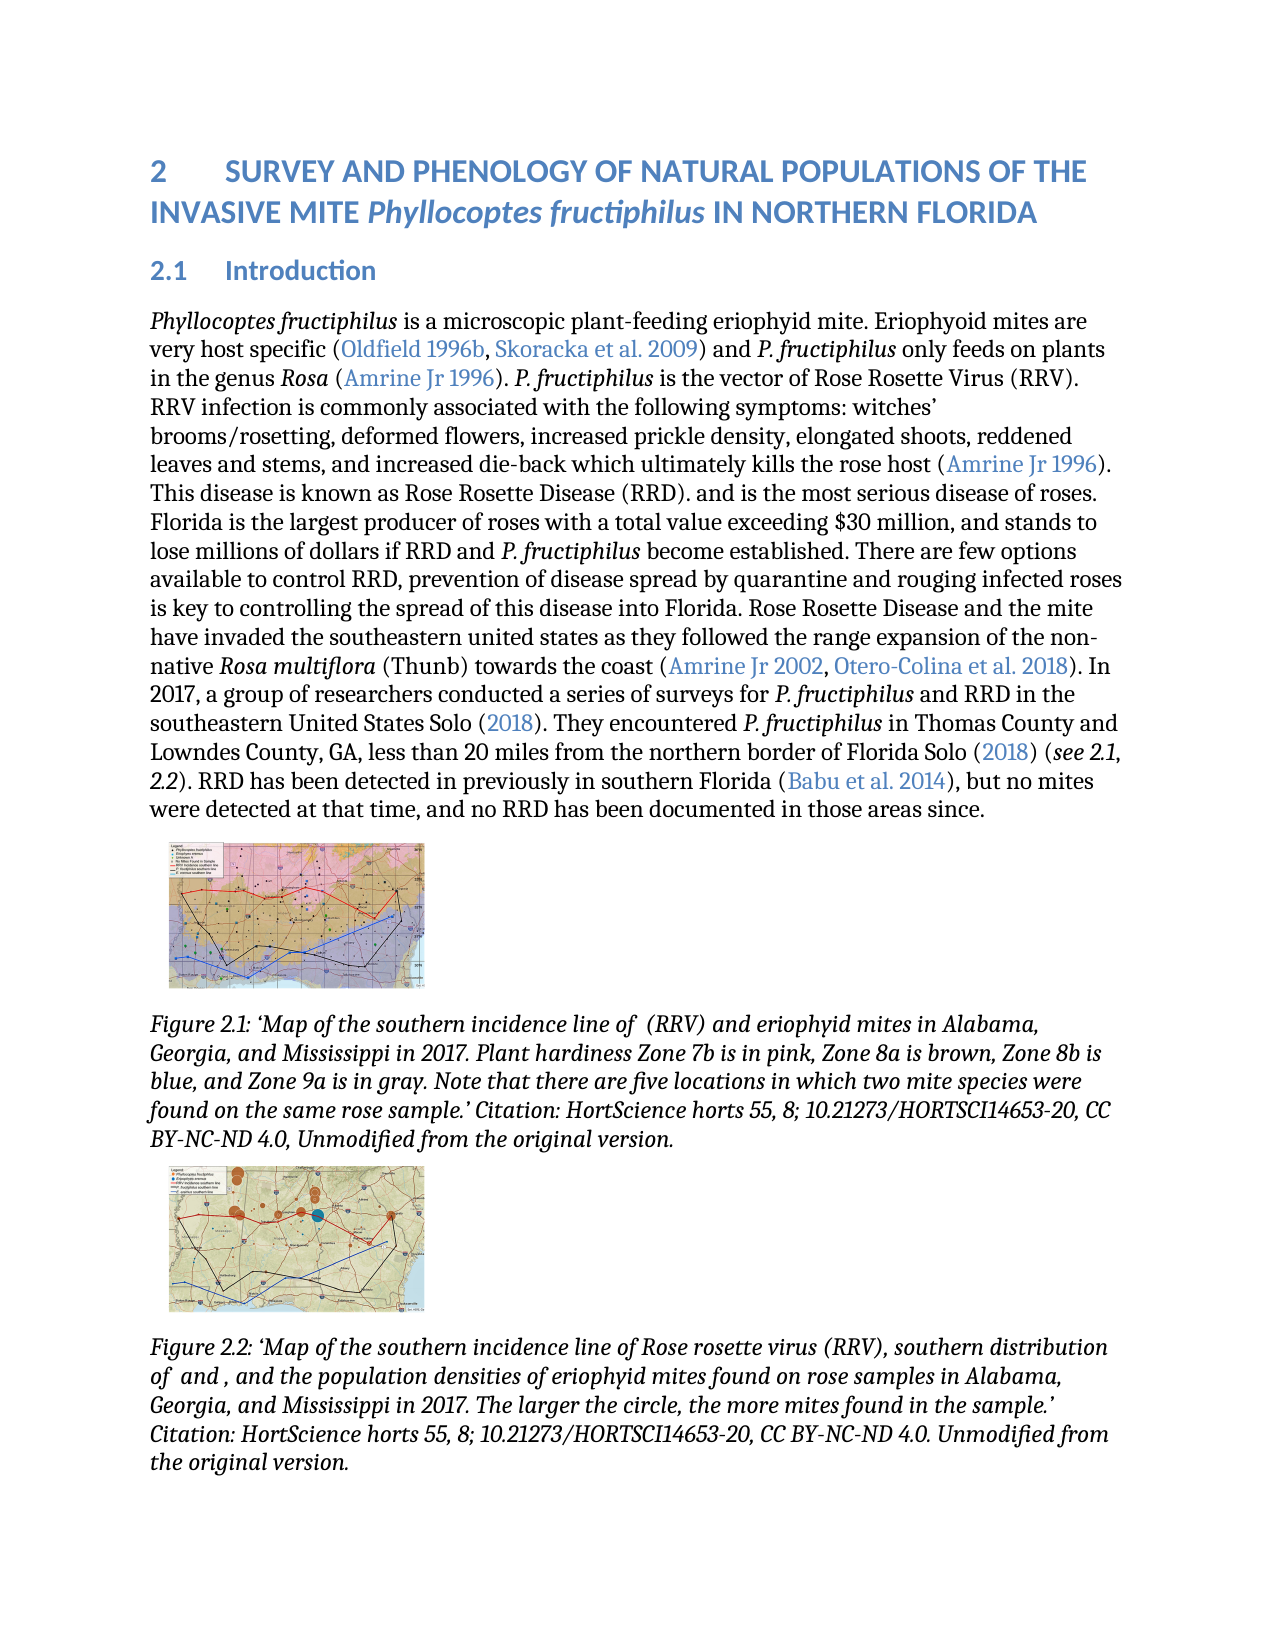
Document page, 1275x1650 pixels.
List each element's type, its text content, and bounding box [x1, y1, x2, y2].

text Phyllocoptes fructiphilus is a microscopic plant-feeding eriophyid mite. Eriophyoid mites are very host specific (Oldfield 1996b, Skoracka et al. 2009) and P. fructiphilus only feeds on plants in the genus Rosa (Amrine Jr 1996). P. fructiphilus is the vector of Rose Rosette Virus (RRV). RRV infection is commonly associated with the following symptoms: witches’ brooms/rosetting, deformed flowers, increased prickle density, elongated shoots, reddened leaves and stems, and increased die-back which ultimately kills the rose host (Amrine Jr 1996). This disease is known as Rose Rosette Disease (RRD). and is the most serious disease of roses. Florida is the largest producer of roses with a total value exceeding $30 million, and stands to lose millions of dollars if RRD and P. fructiphilus become established. There are few options available to control RRD, prevention of disease spread by quarantine and rouging infected roses is key to controlling the spread of this disease into Florida. Rose Rosette Disease and the mite have invaded the southeastern united states as they followed the range expansion of the non-native Rosa multiflora (Thunb) towards the coast (Amrine Jr 2002, Otero-Colina et al. 2018). In 2017, a group of researchers conducted a series of surveys for P. fructiphilus and RRD in the southeastern United States Solo (2018). They encountered P. fructiphilus in Thomas County and Lowndes County, GA, less than 20 miles from the northern border of Florida Solo (2018) (see 2.1, 2.2). RRD has been detected in previously in southern Florida (Babu et al. 2014), but no mites were detected at that time, and no RRD has been documented in those areas since. [150, 307, 1125, 824]
text Figure 2.2: ‘Map of the southern incidence line of Rose rosette virus (RRV), southern distribution of and , and the population densities of eriophyid mites found on rose samples in Alabama, Georgia, and Mississippi in 2017. The larger the circle, the more mites found in the sample.’ Citation: HortScience horts 55, 8; 10.21273/HORTSCI14653-20, CC BY-NC-ND 4.0. Unmodified from the original version. [150, 1333, 1125, 1477]
subtitle 2 SURVEY AND PHENOLOGY OF NATURAL POPULATIONS OF THE INVASIVE MITE Phyllocoptes fructiphilus IN NORTHERN FLORIDA [150, 150, 1125, 231]
subtitle 2.1 Introduction [150, 252, 1125, 288]
picture [168, 842, 425, 989]
picture [168, 1166, 425, 1313]
text Figure 2.1: ‘Map of the southern incidence line of (RRV) and eriophyid mites in Alabama, Georgia, and Mississippi in 2017. Plant hardiness Zone 7b is in pink, Zone 8a is brown, Zone 8b is blue, and Zone 9a is in gray. Note that there are five locations in which two mite species were found on the same rose sample.’ Citation: HortScience horts 55, 8; 10.21273/HORTSCI14653-20, CC BY-NC-ND 4.0, Unmodified from the original version. [150, 1010, 1125, 1153]
